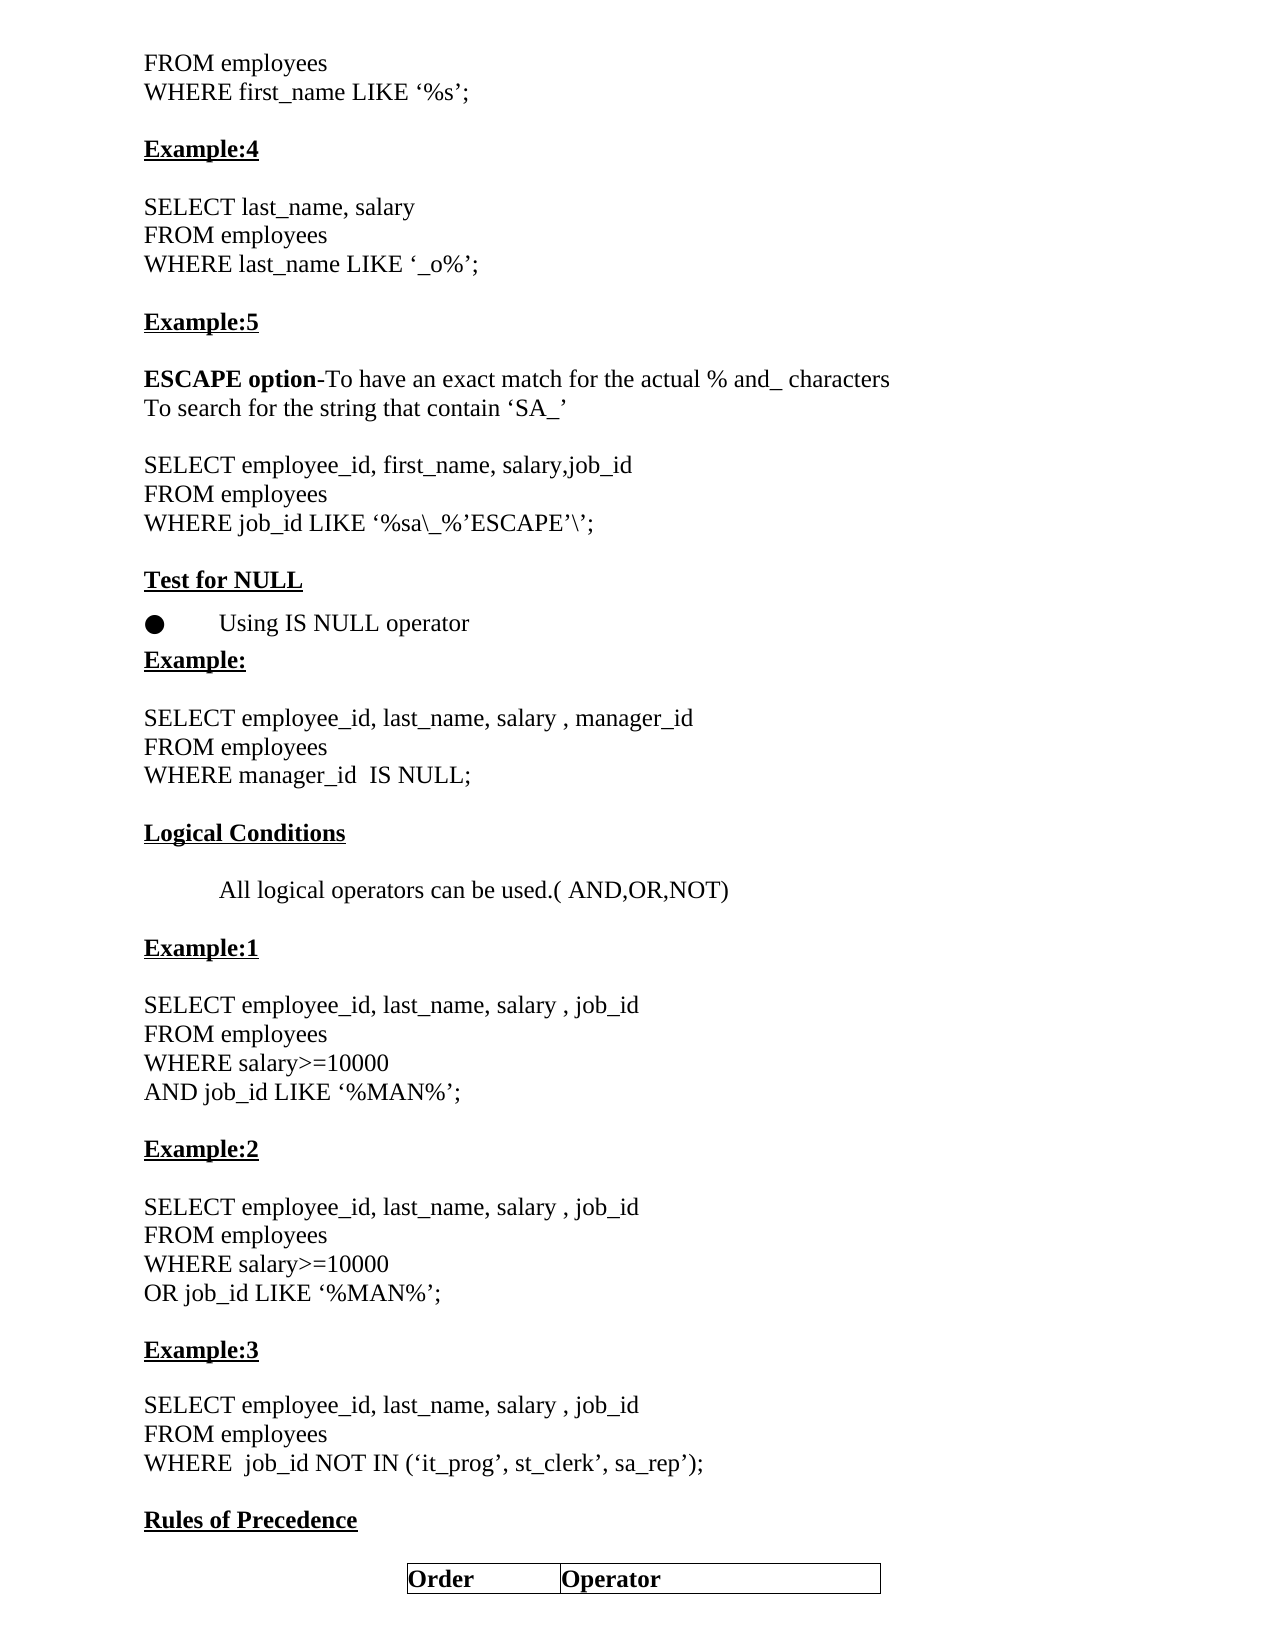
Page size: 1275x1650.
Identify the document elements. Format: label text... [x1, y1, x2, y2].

text Example:3 [143, 1335, 1144, 1364]
text WHERE job_id LIKE ‘%sa\_%’ESCAPE’\’; [143, 508, 1144, 537]
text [143, 1390, 1144, 1419]
text Example:1 [143, 933, 1144, 962]
text FROM employees [143, 1419, 1144, 1448]
text FROM employees [143, 220, 1144, 249]
text SELECT employee_id, first_name, salary,job_id [143, 450, 1144, 479]
text Example:5 [143, 307, 1144, 335]
list Using IS NULL operator [143, 594, 1144, 645]
text OR job_id LIKE ‘%MAN%’; [143, 1278, 1144, 1307]
text SELECT employee_id, last_name, salary , job_id [143, 990, 1144, 1019]
text WHERE job_id NOT IN (‘it_prog’, st_clerk’, sa_rep’); [143, 1448, 1144, 1477]
text FROM employees [143, 479, 1144, 508]
text ESCAPE option-To have an exact match for the actual % and_ characters [143, 364, 1144, 393]
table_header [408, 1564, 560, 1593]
text SELECT employee_id, last_name, salary , manager_id [143, 703, 1144, 732]
text FROM employees [143, 1220, 1144, 1249]
text Example:2 [143, 1134, 1144, 1163]
text AND job_id LIKE ‘%MAN%’; [143, 1077, 1144, 1105]
text WHERE last_name LIKE ‘_o%’; [143, 249, 1144, 278]
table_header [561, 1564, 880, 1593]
text SELECT employee_id, last_name, salary , job_id [143, 1192, 1144, 1220]
text WHERE manager_id IS NULL; [143, 760, 1144, 789]
text To search for the string that contain ‘SA_’ [143, 393, 1144, 422]
text Rules of Precedence [143, 1505, 1144, 1534]
text Example:4 [143, 134, 1144, 163]
text FROM employees [143, 48, 1144, 77]
text FROM employees [143, 732, 1144, 760]
text WHERE first_name LIKE ‘%s’; [143, 77, 1144, 105]
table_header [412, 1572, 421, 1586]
text Logical Conditions [143, 818, 1144, 847]
text WHERE salary>=10000 [143, 1048, 1144, 1077]
text SELECT last_name, salary [143, 192, 1144, 220]
text Example: [143, 645, 1144, 674]
text Test for NULL [143, 565, 1144, 594]
text FROM employees [143, 1019, 1144, 1048]
text All logical operators can be used.( AND,OR,NOT) [143, 875, 1144, 904]
text WHERE salary>=10000 [143, 1249, 1144, 1278]
